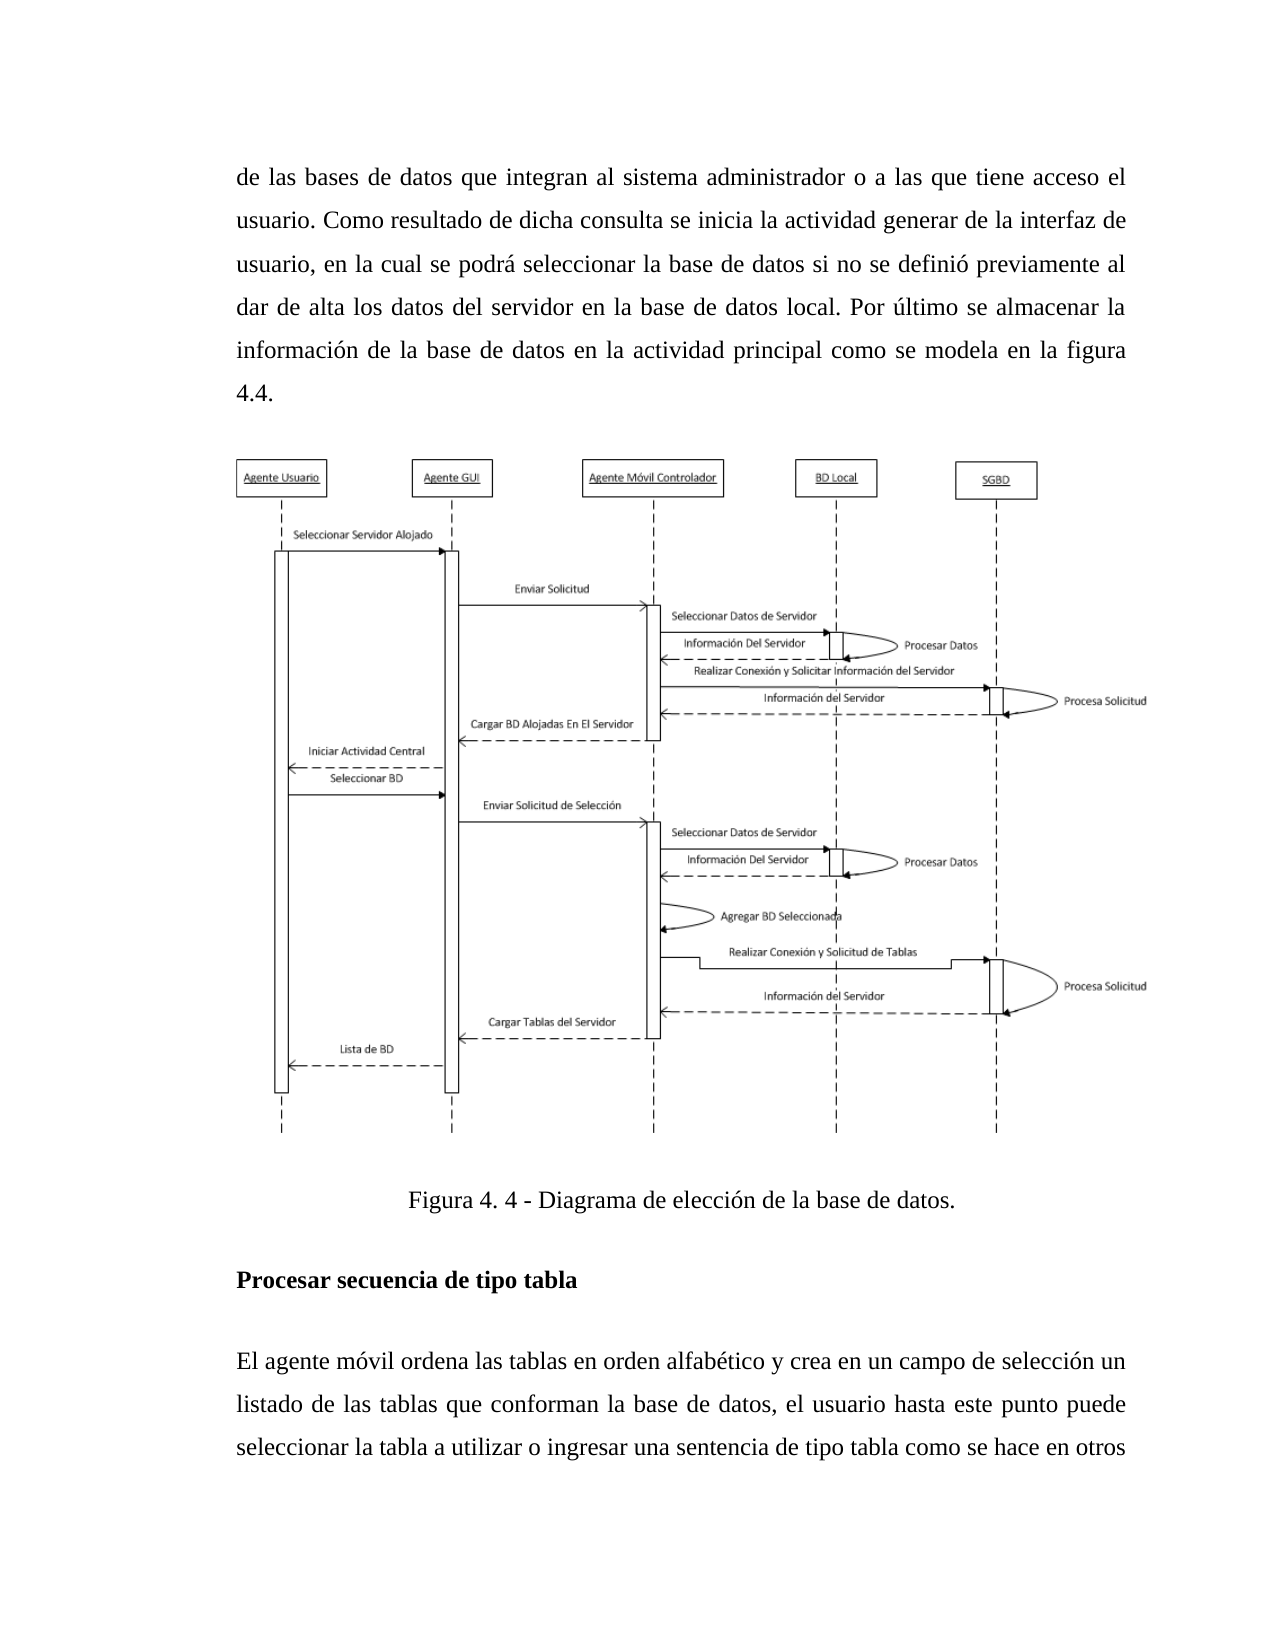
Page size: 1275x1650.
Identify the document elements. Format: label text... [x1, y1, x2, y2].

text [236, 162, 1127, 407]
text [236, 1346, 1127, 1461]
text Procesar secuencia de tipo tabla [236, 1265, 1127, 1294]
picture [236, 458, 1147, 1133]
